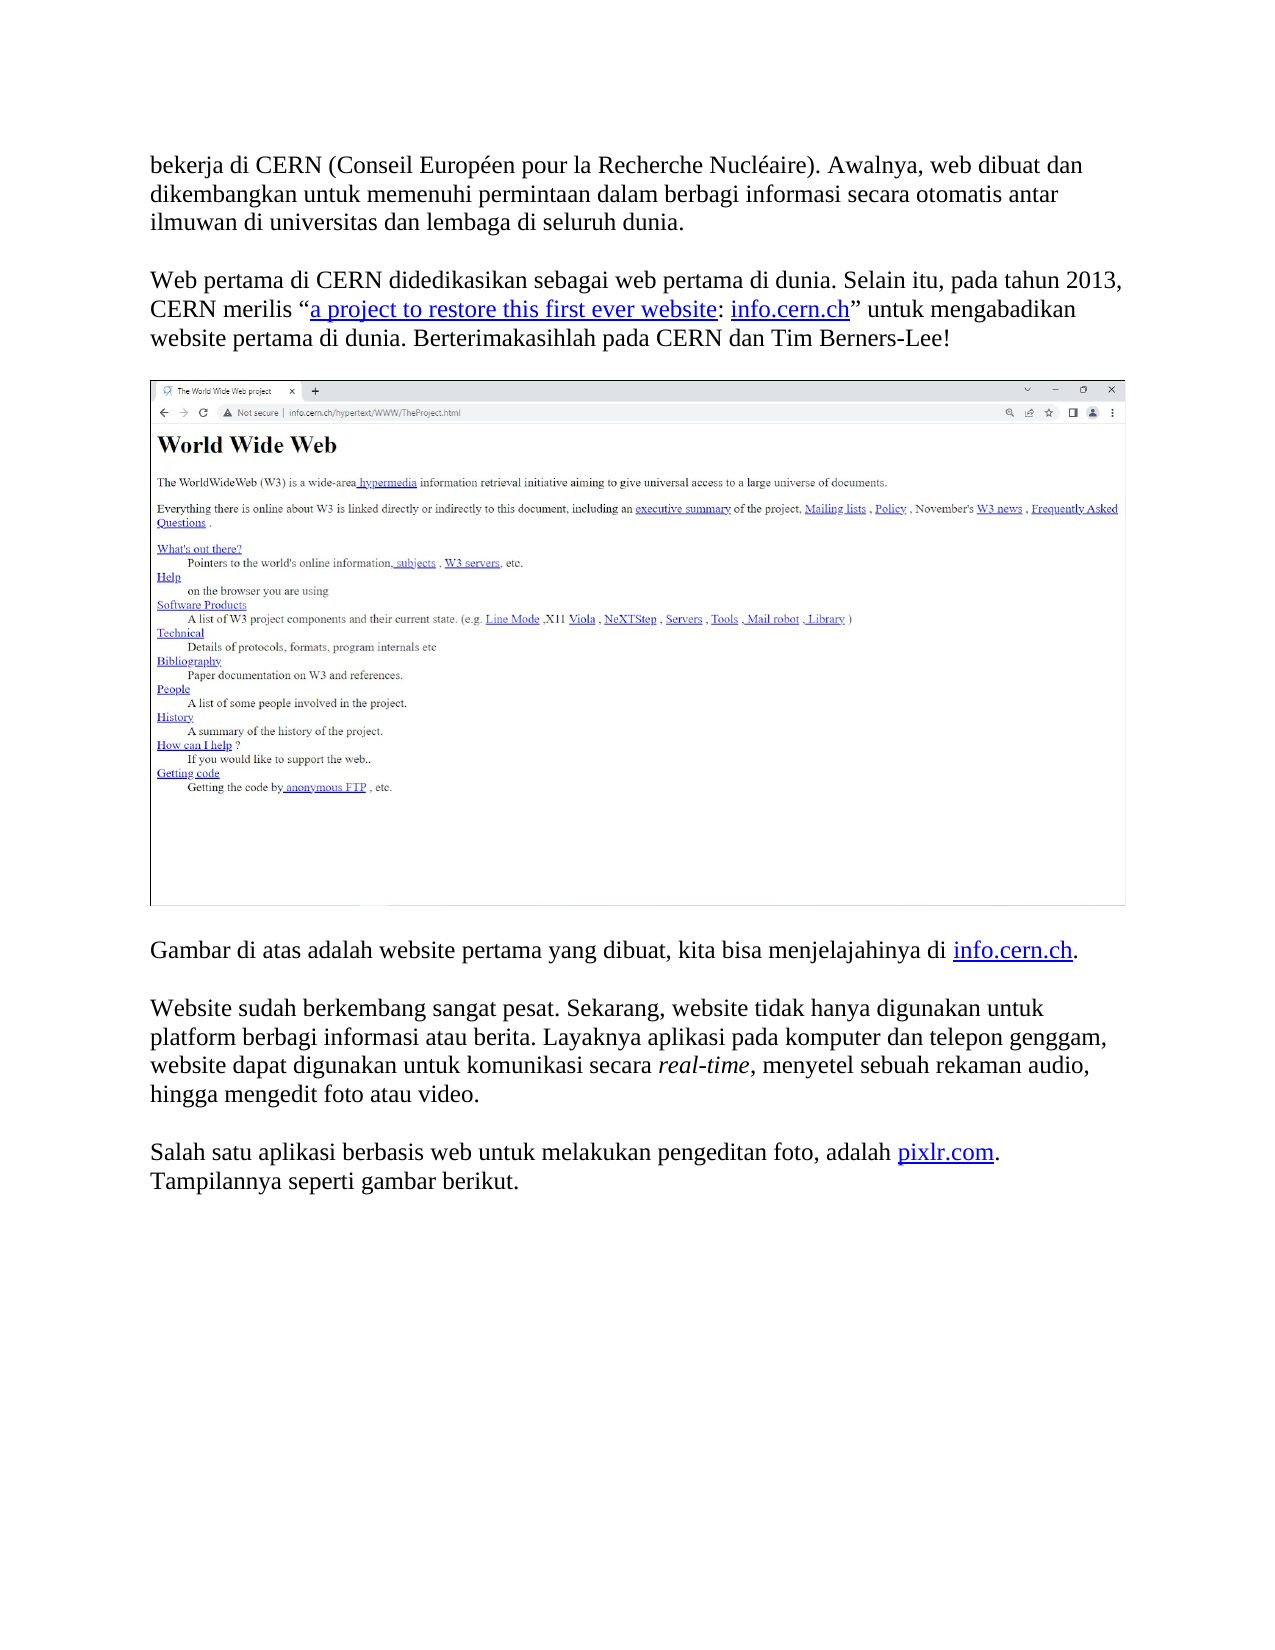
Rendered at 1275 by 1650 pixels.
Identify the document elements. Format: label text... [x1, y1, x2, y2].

picture [150, 380, 1125, 906]
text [150, 150, 1125, 236]
text Website sudah berkembang sangat pesat. Sekarang, website tidak hanya digunakan untuk platform berbagi informasi atau berita. Layaknya aplikasi pada komputer dan telepon genggam, website dapat digunakan untuk komunikasi secara real-time, menyetel sebuah rekaman audio, hingga mengedit foto atau video. [150, 993, 1125, 1108]
text Gambar di atas adalah website pertama yang dibuat, kita bisa menjelajahinya di info.cern.ch. [150, 935, 1125, 964]
text Web pertama di CERN didedikasikan sebagai web pertama di dunia. Selain itu, pada tahun 2013, CERN merilis “a project to restore this first ever website: info.cern.ch” untuk mengabadikan website pertama di dunia. Berterimakasihlah pada CERN dan Tim Berners-Lee! [150, 265, 1125, 352]
text Salah satu aplikasi berbasis web untuk melakukan pengeditan foto, adalah pixlr.com. Tampilannya seperti gambar berikut. [150, 1137, 1125, 1195]
